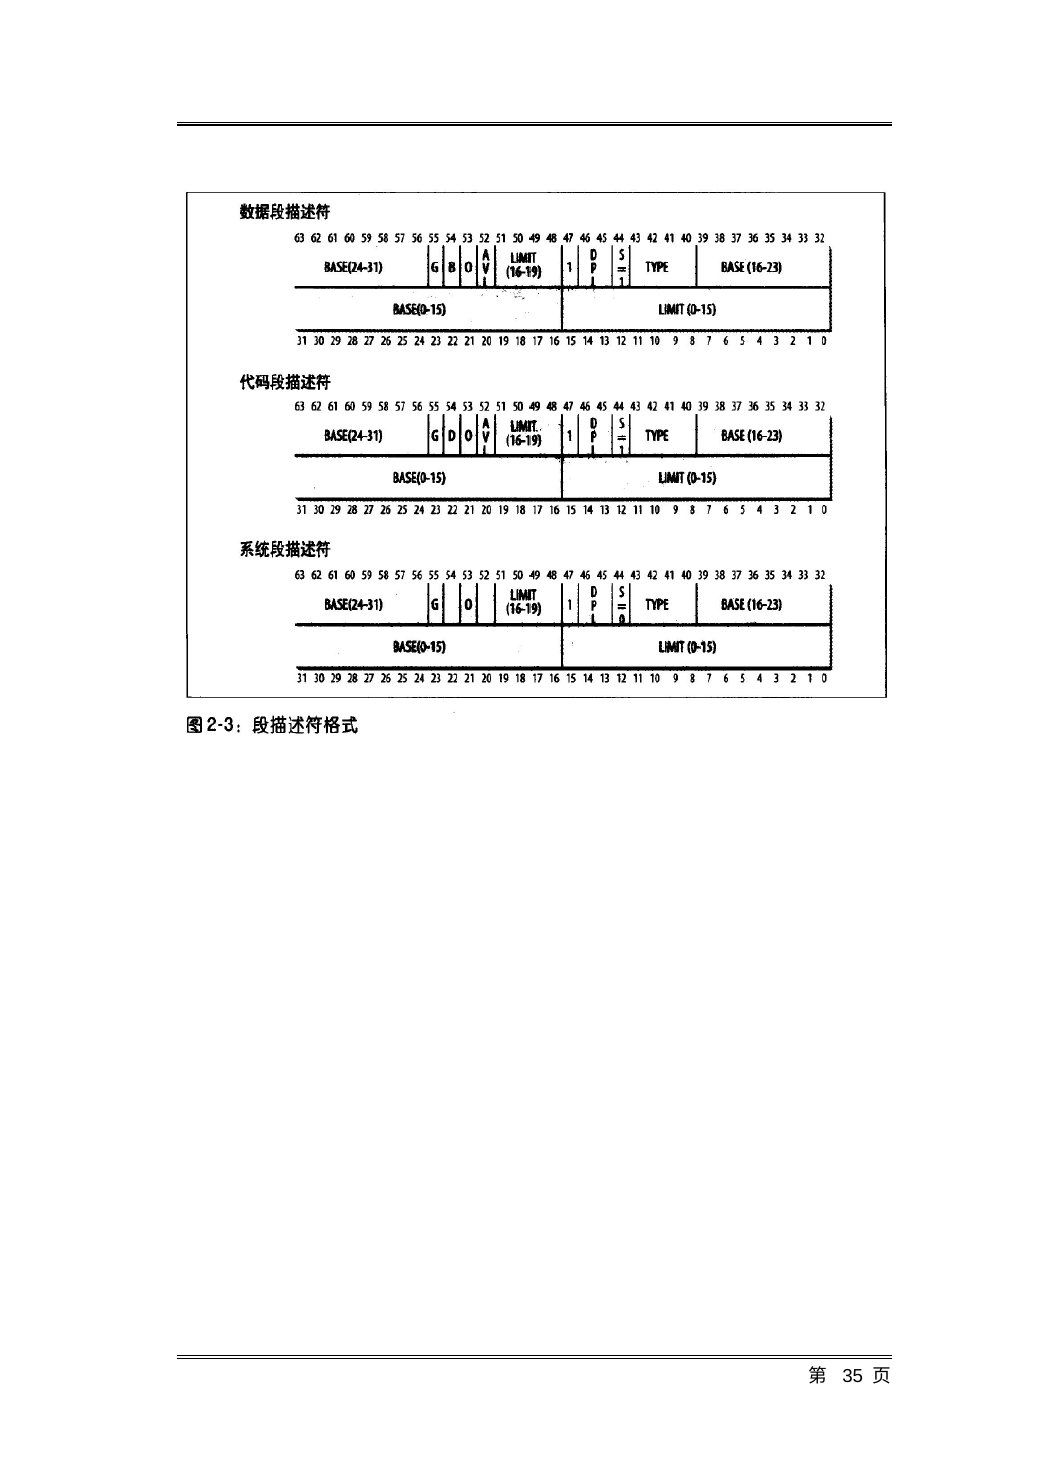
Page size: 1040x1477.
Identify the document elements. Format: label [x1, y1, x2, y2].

picture [177, 184, 892, 741]
